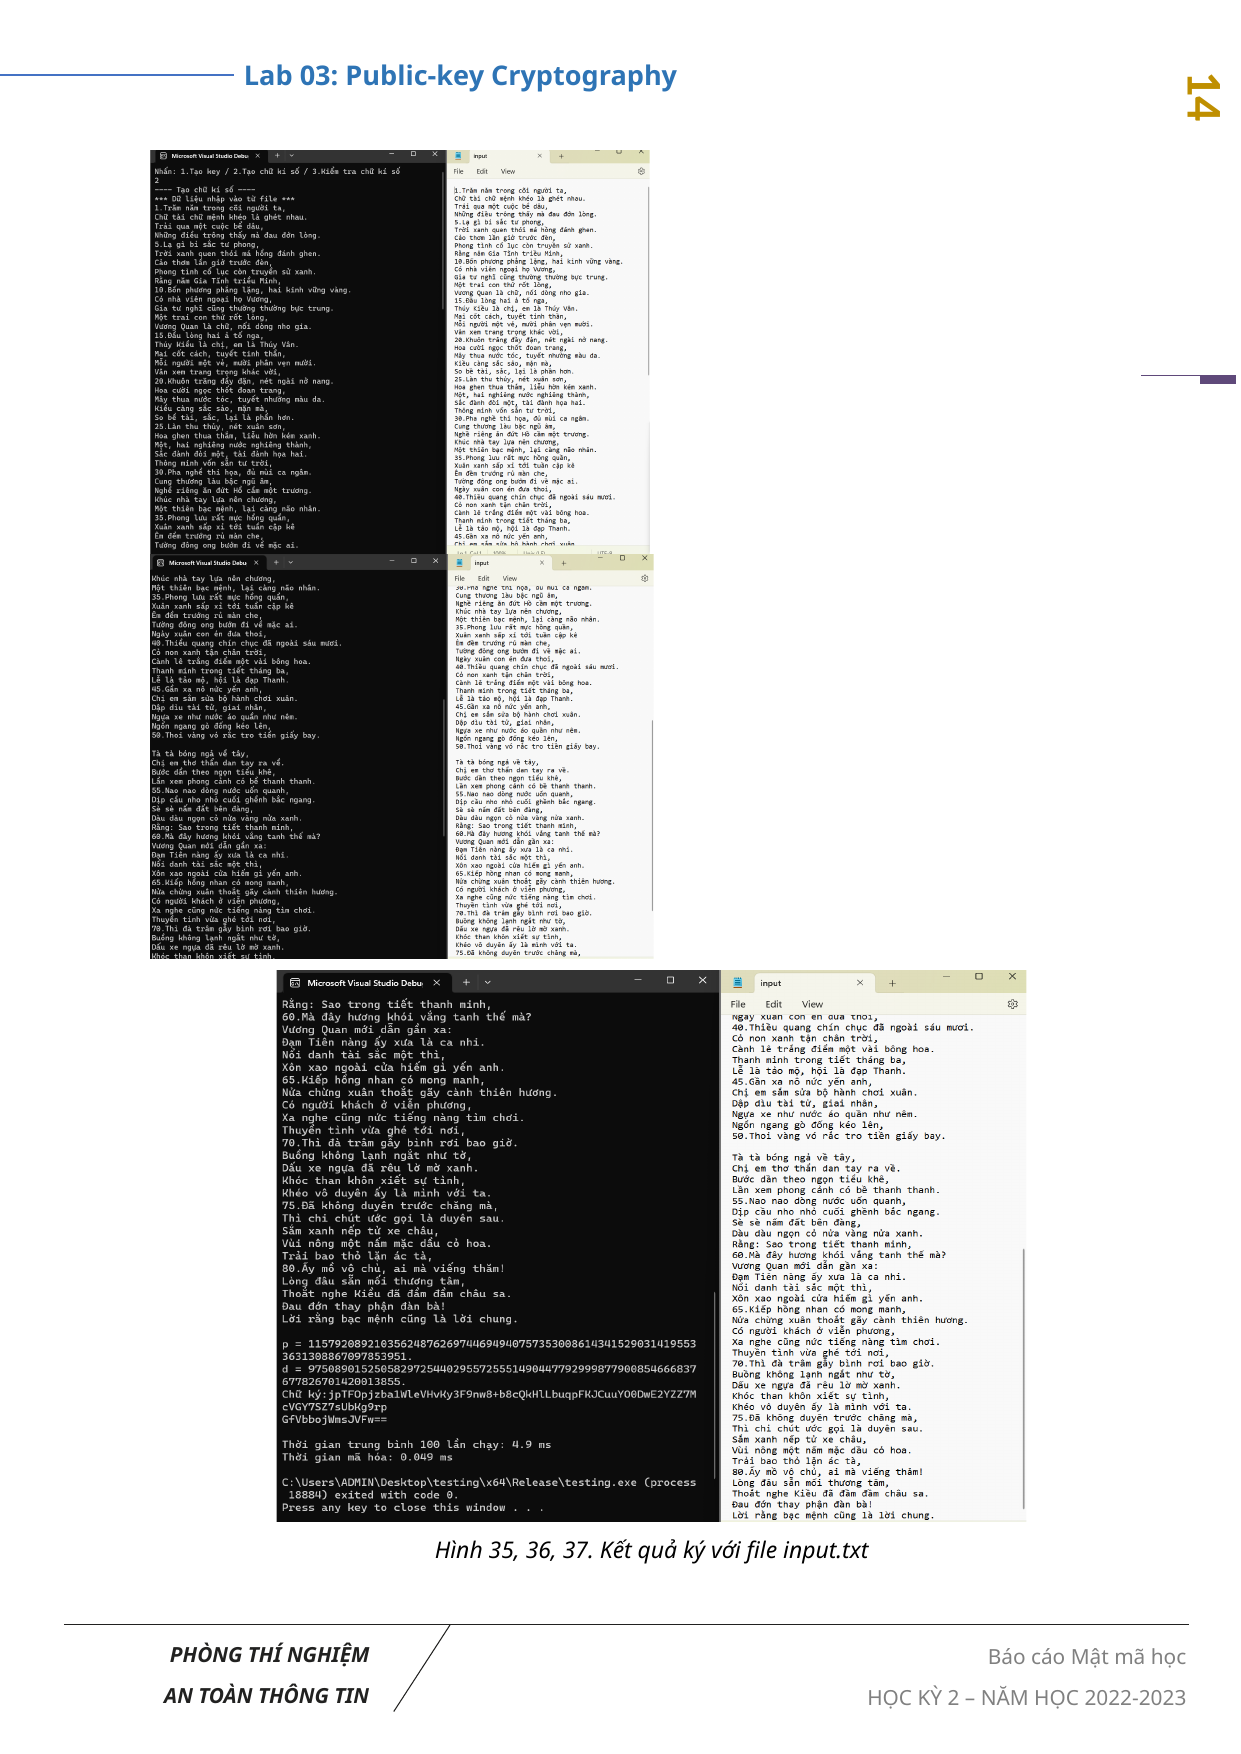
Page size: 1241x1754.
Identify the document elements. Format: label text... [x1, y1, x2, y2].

text Hình 35, 36, 37. Kết quả ký với file input.txt [150, 1534, 1153, 1565]
picture [276, 970, 1027, 1522]
picture [150, 150, 654, 959]
